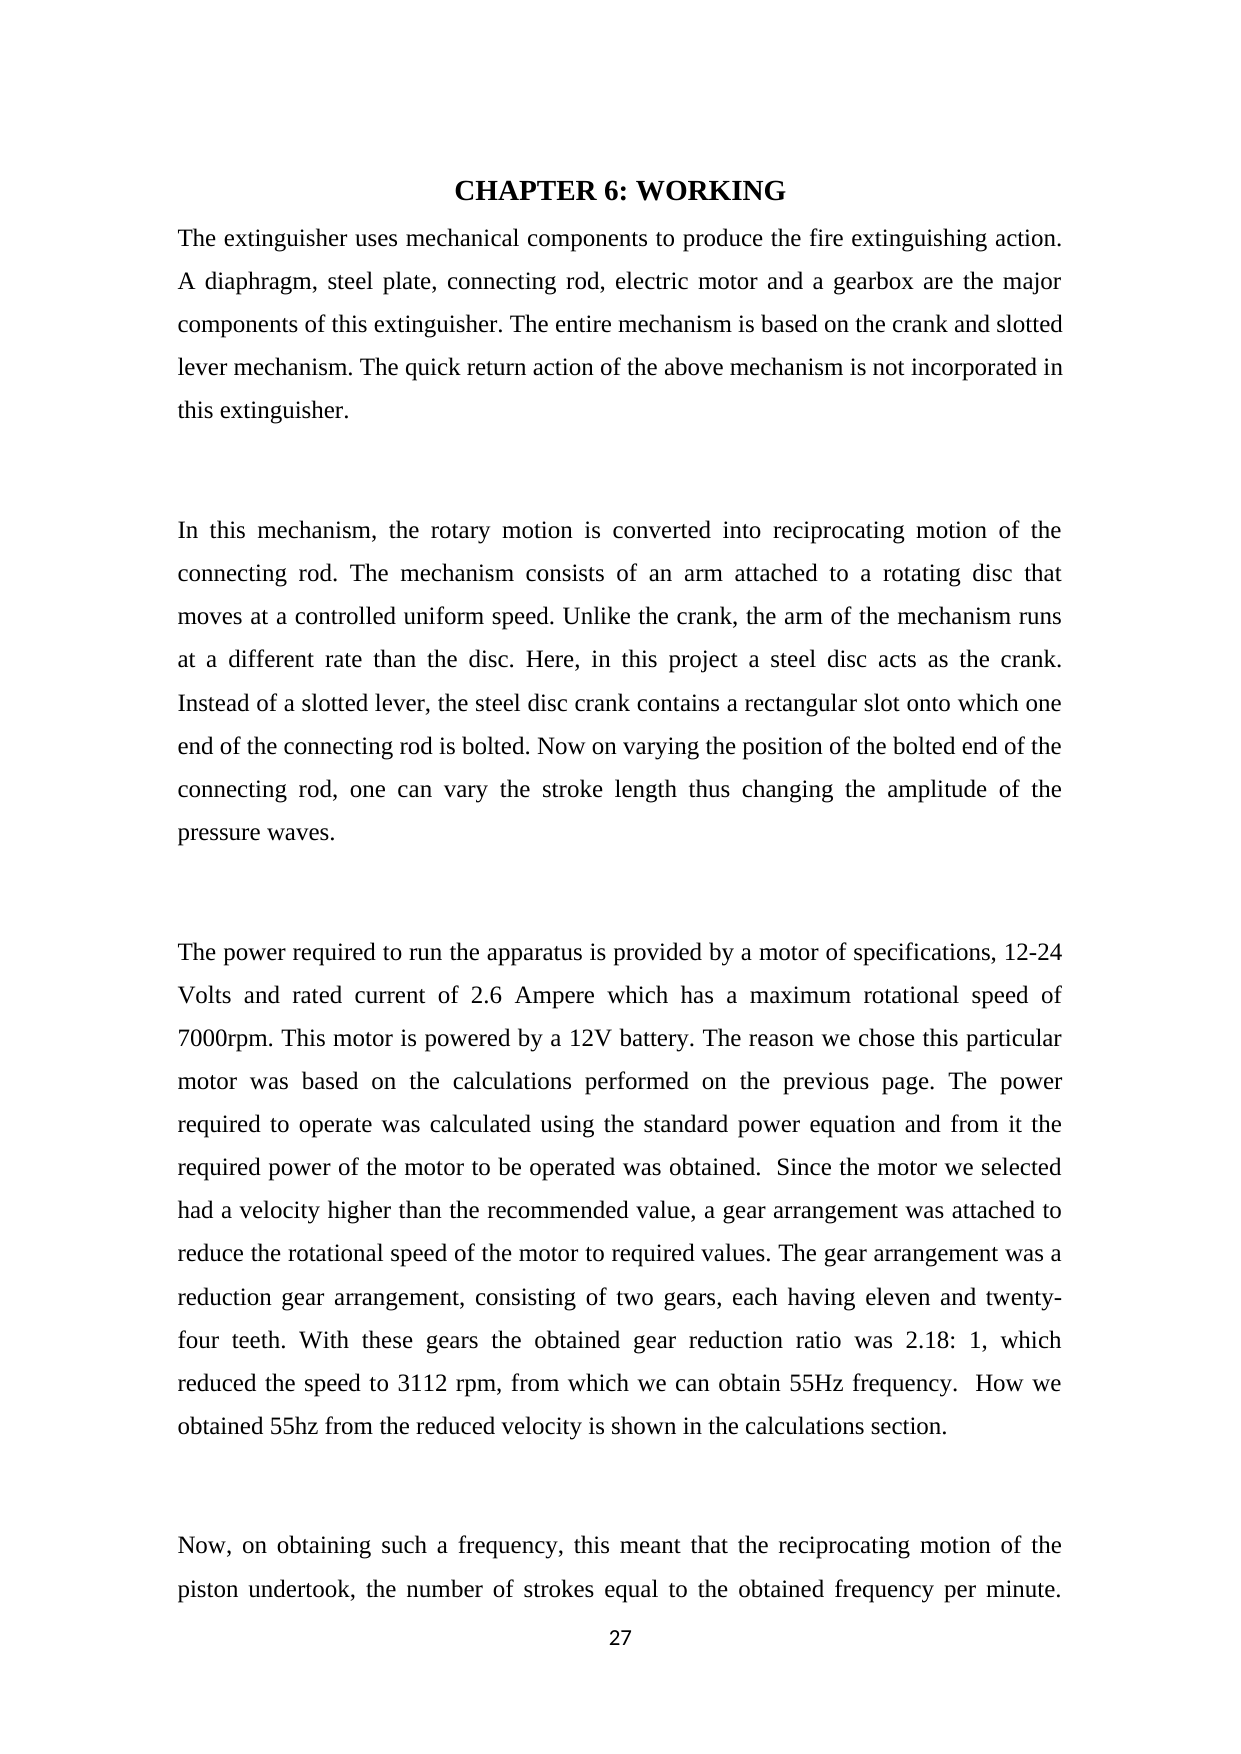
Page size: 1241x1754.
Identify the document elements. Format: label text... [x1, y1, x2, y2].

subtitle WORKING [177, 173, 1063, 206]
text In this mechanism, the rotary motion is converted into reciprocating motion of the connecting rod. The mechanism consists of an arm attached to a rotating disc that moves at a controlled uniform speed. Unlike the crank, the arm of the mechanism runs at a different rate than the disc. Here, in this project a steel disc acts as the crank. Instead of a slotted lever, the steel disc crank contains a rectangular slot onto which one end of the connecting rod is bolted. Now on varying the position of the bolted end of the connecting rod, one can vary the stroke length thus changing the amplitude of the pressure waves. [177, 515, 1063, 846]
text The extinguisher uses mechanical components to produce the fire extinguishing action. A diaphragm, steel plate, connecting rod, electric motor and a gearbox are the major components of this extinguisher. The entire mechanism is based on the crank and slotted lever mechanism. The quick return action of the above mechanism is not incorporated in this extinguisher. [177, 223, 1063, 424]
text The power required to run the apparatus is provided by a motor of specifications, 12-24 Volts and rated current of 2.6 Ampere which has a maximum rotational speed of 7000rpm. This motor is powered by a 12V battery. The reason we chose this particular motor was based on the calculations performed on the previous page. The power required to operate was calculated using the standard power equation and from it the required power of the motor to be operated was obtained. Since the motor we selected had a velocity higher than the recommended value, a gear arrangement was attached to reduce the rotational speed of the motor to required values. The gear arrangement was a reduction gear arrangement, consisting of two gears, each having eleven and twenty-four teeth. With these gears the obtained gear reduction ratio was 2.18: 1, which reduced the speed to 3112 rpm, from which we can obtain 55Hz frequency. How we obtained 55hz from the reduced velocity is shown in the calculations section. [177, 937, 1063, 1440]
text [177, 1531, 1063, 1602]
